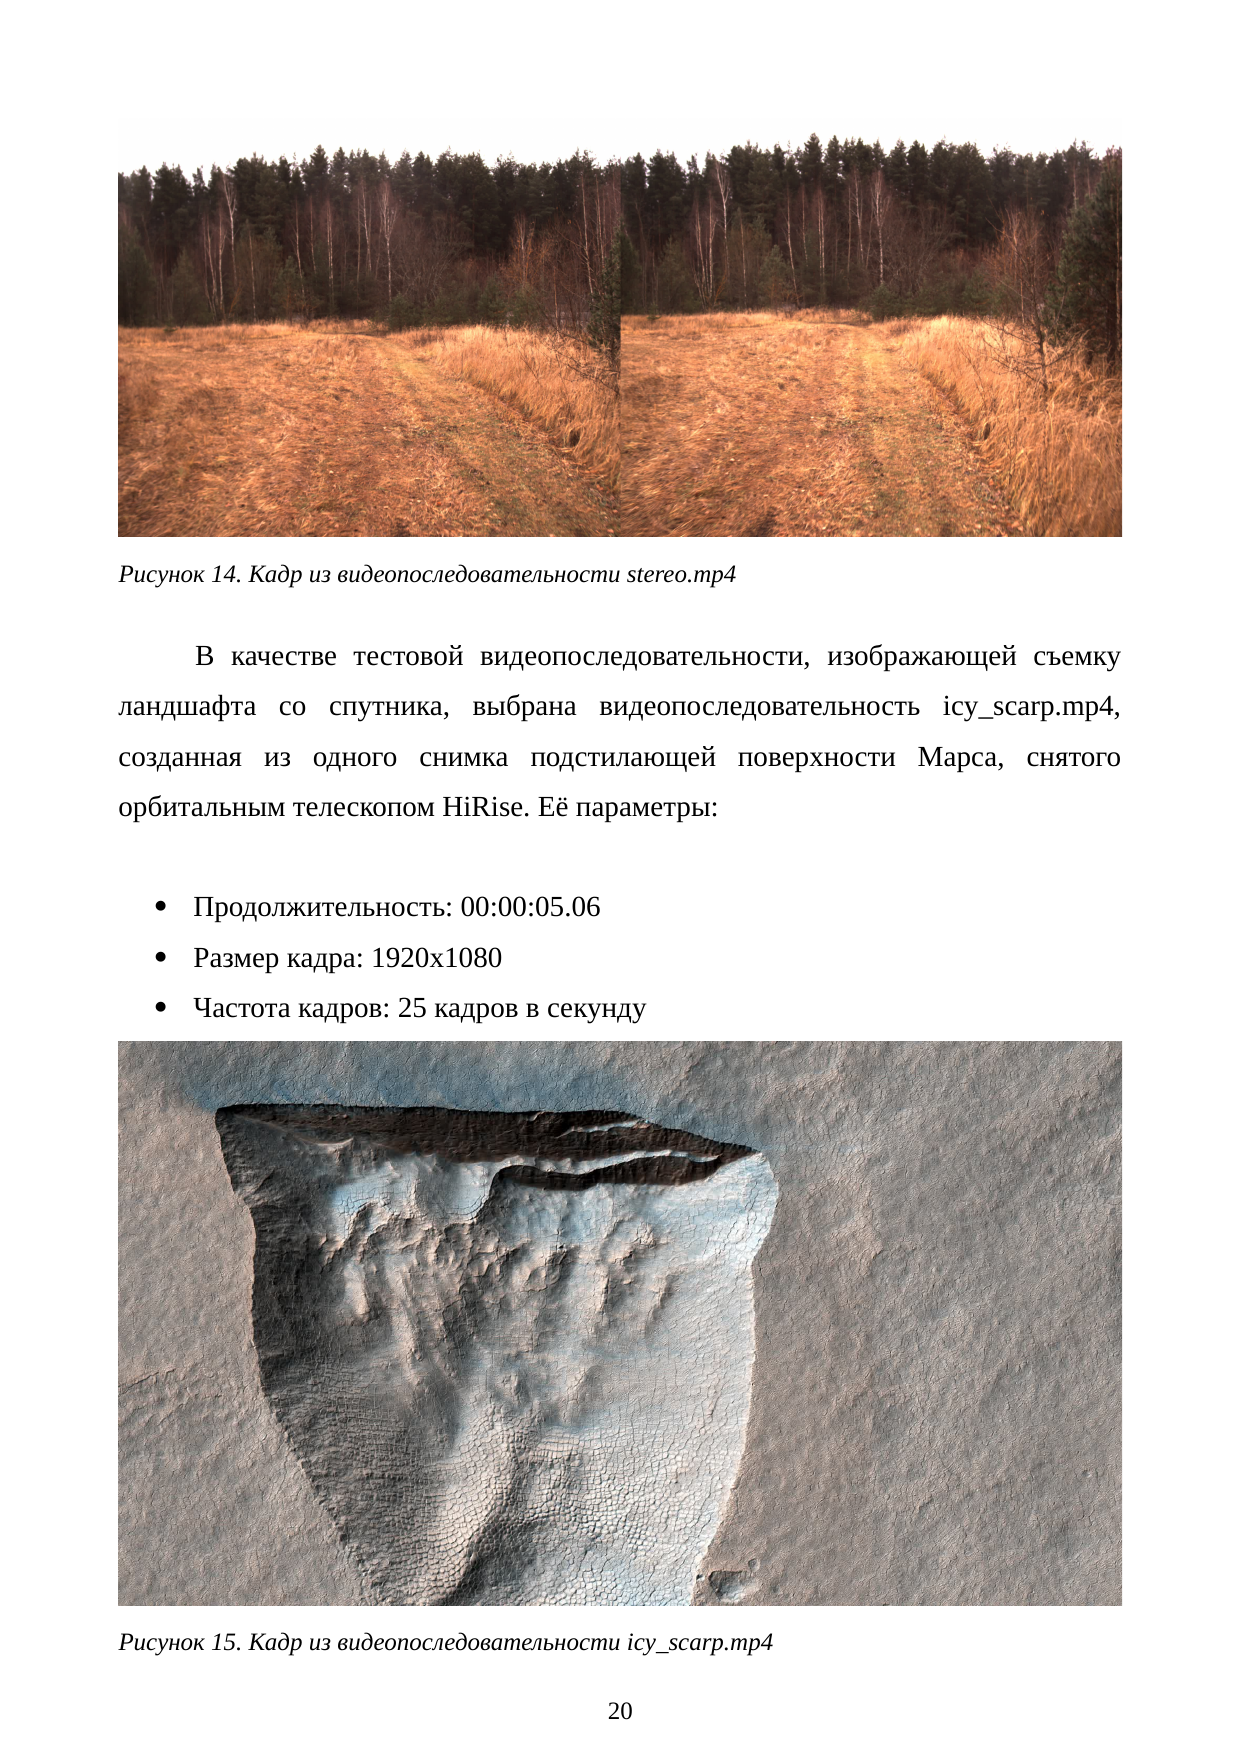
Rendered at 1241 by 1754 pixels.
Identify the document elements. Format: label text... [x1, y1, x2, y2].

text В качестве тестовой видеопоследовательности, изображающей съемку ландшафта со спутника, выбрана видеопоследовательность icy_scarp.mp4, созданная из одного снимка подстилающей поверхности Марса, снятого орбитальным телескопом HiRise. Её параметры: [118, 638, 1122, 822]
list Размер кадра: 1920x1080 [156, 940, 1122, 974]
picture [118, 118, 1123, 537]
list Продолжительность: 00:00:05.06 [156, 889, 1122, 923]
list Частота кадров: 25 кадров в секунду [156, 990, 1122, 1024]
picture [118, 1041, 1123, 1606]
